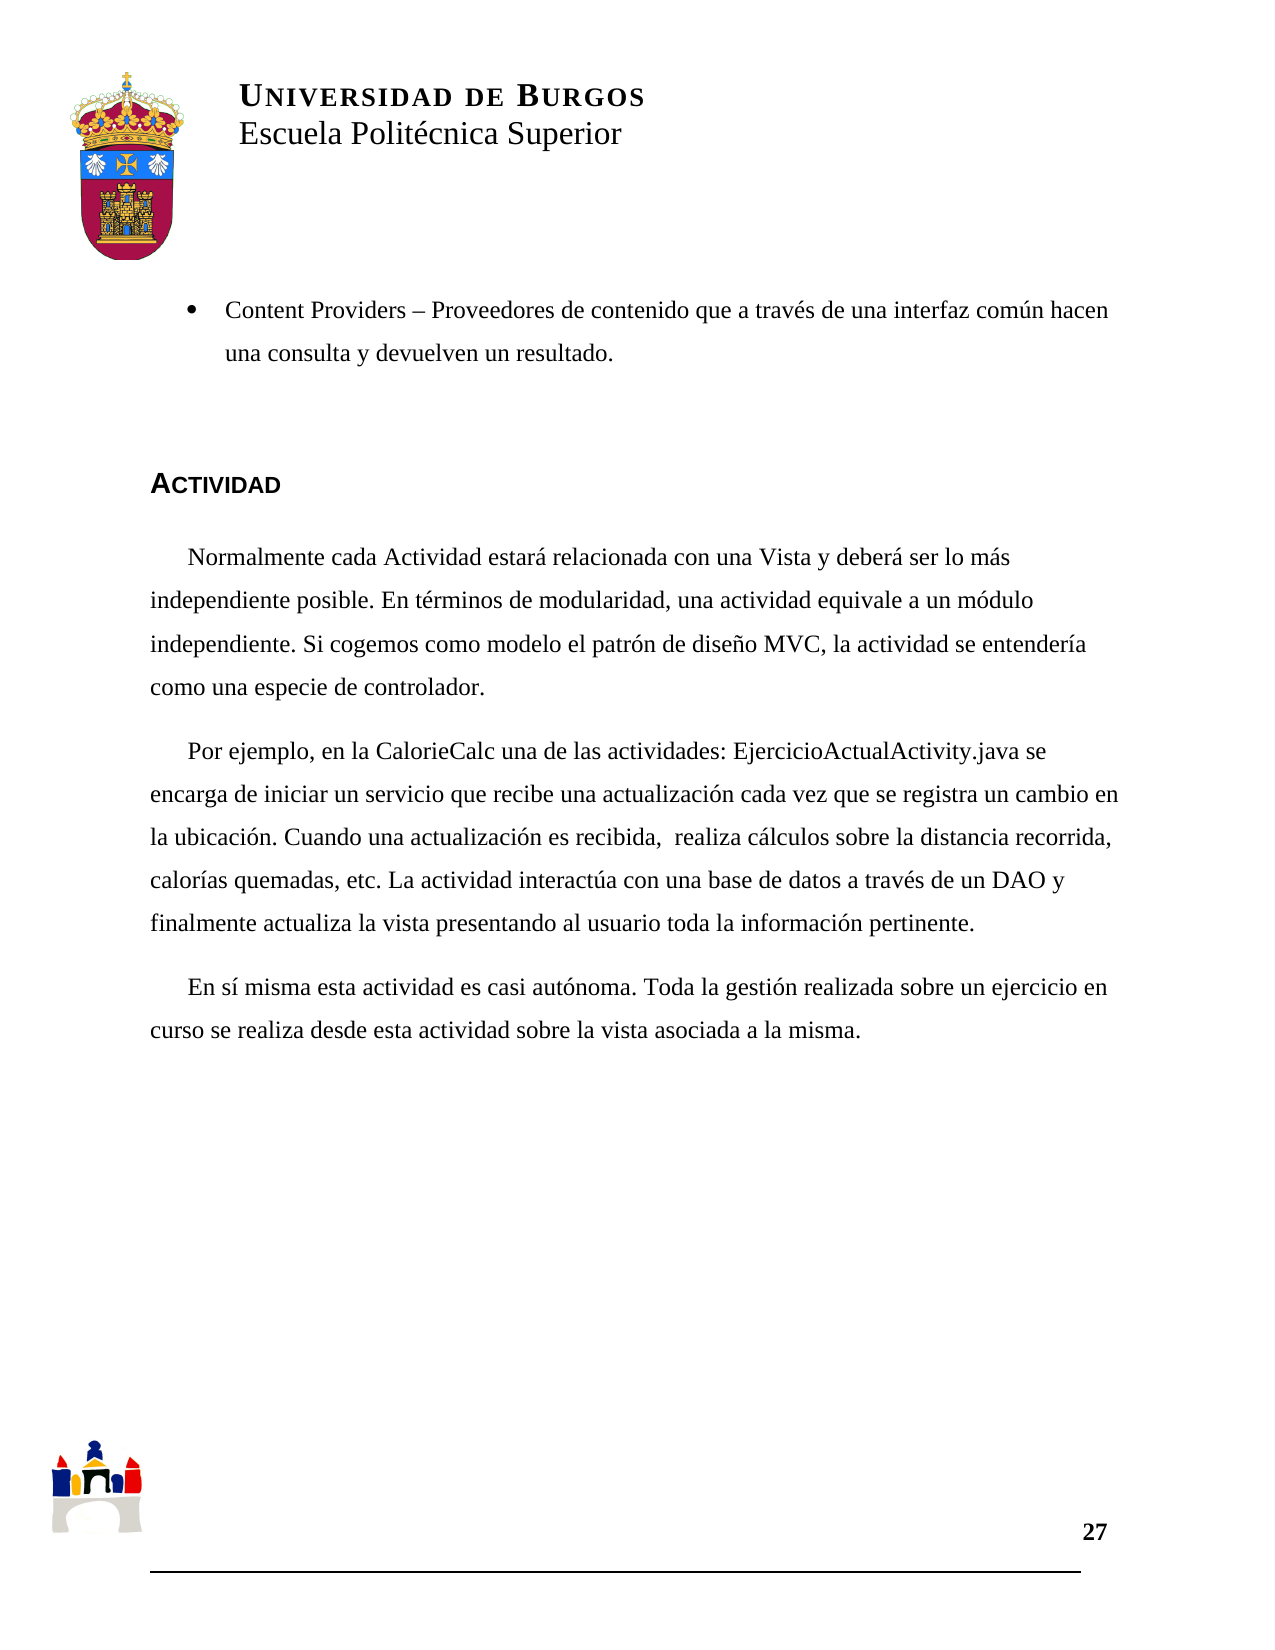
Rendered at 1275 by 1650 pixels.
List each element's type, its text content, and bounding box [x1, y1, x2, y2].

subtitle Actividad [150, 466, 1125, 500]
list Content Providers – Proveedores de contenido que a través de una interfaz común hacen una consulta y devuelven un resultado. [187, 295, 1125, 367]
text En sí misma esta actividad es casi autónoma. Toda la gestión realizada sobre un ejercicio en curso se realiza desde esta actividad sobre la vista asociada a la misma. [150, 972, 1125, 1044]
text Por ejemplo, en la CalorieCalc una de las actividades: EjercicioActualActivity.java se encarga de iniciar un servicio que recibe una actualización cada vez que se registra un cambio en la ubicación. Cuando una actualización es recibida, realiza cálculos sobre la distancia recorrida, calorías quemadas, etc. La actividad interactúa con una base de datos a través de un DAO y finalmente actualiza la vista presentando al usuario toda la información pertinente. [150, 736, 1125, 937]
text Normalmente cada Actividad estará relacionada con una Vista y deberá ser lo más independiente posible. En términos de modularidad, una actividad equivale a un módulo independiente. Si cogemos como modelo el patrón de diseño MVC, la actividad se entendería como una especie de controlador. [150, 542, 1125, 701]
picture [32, 72, 220, 260]
